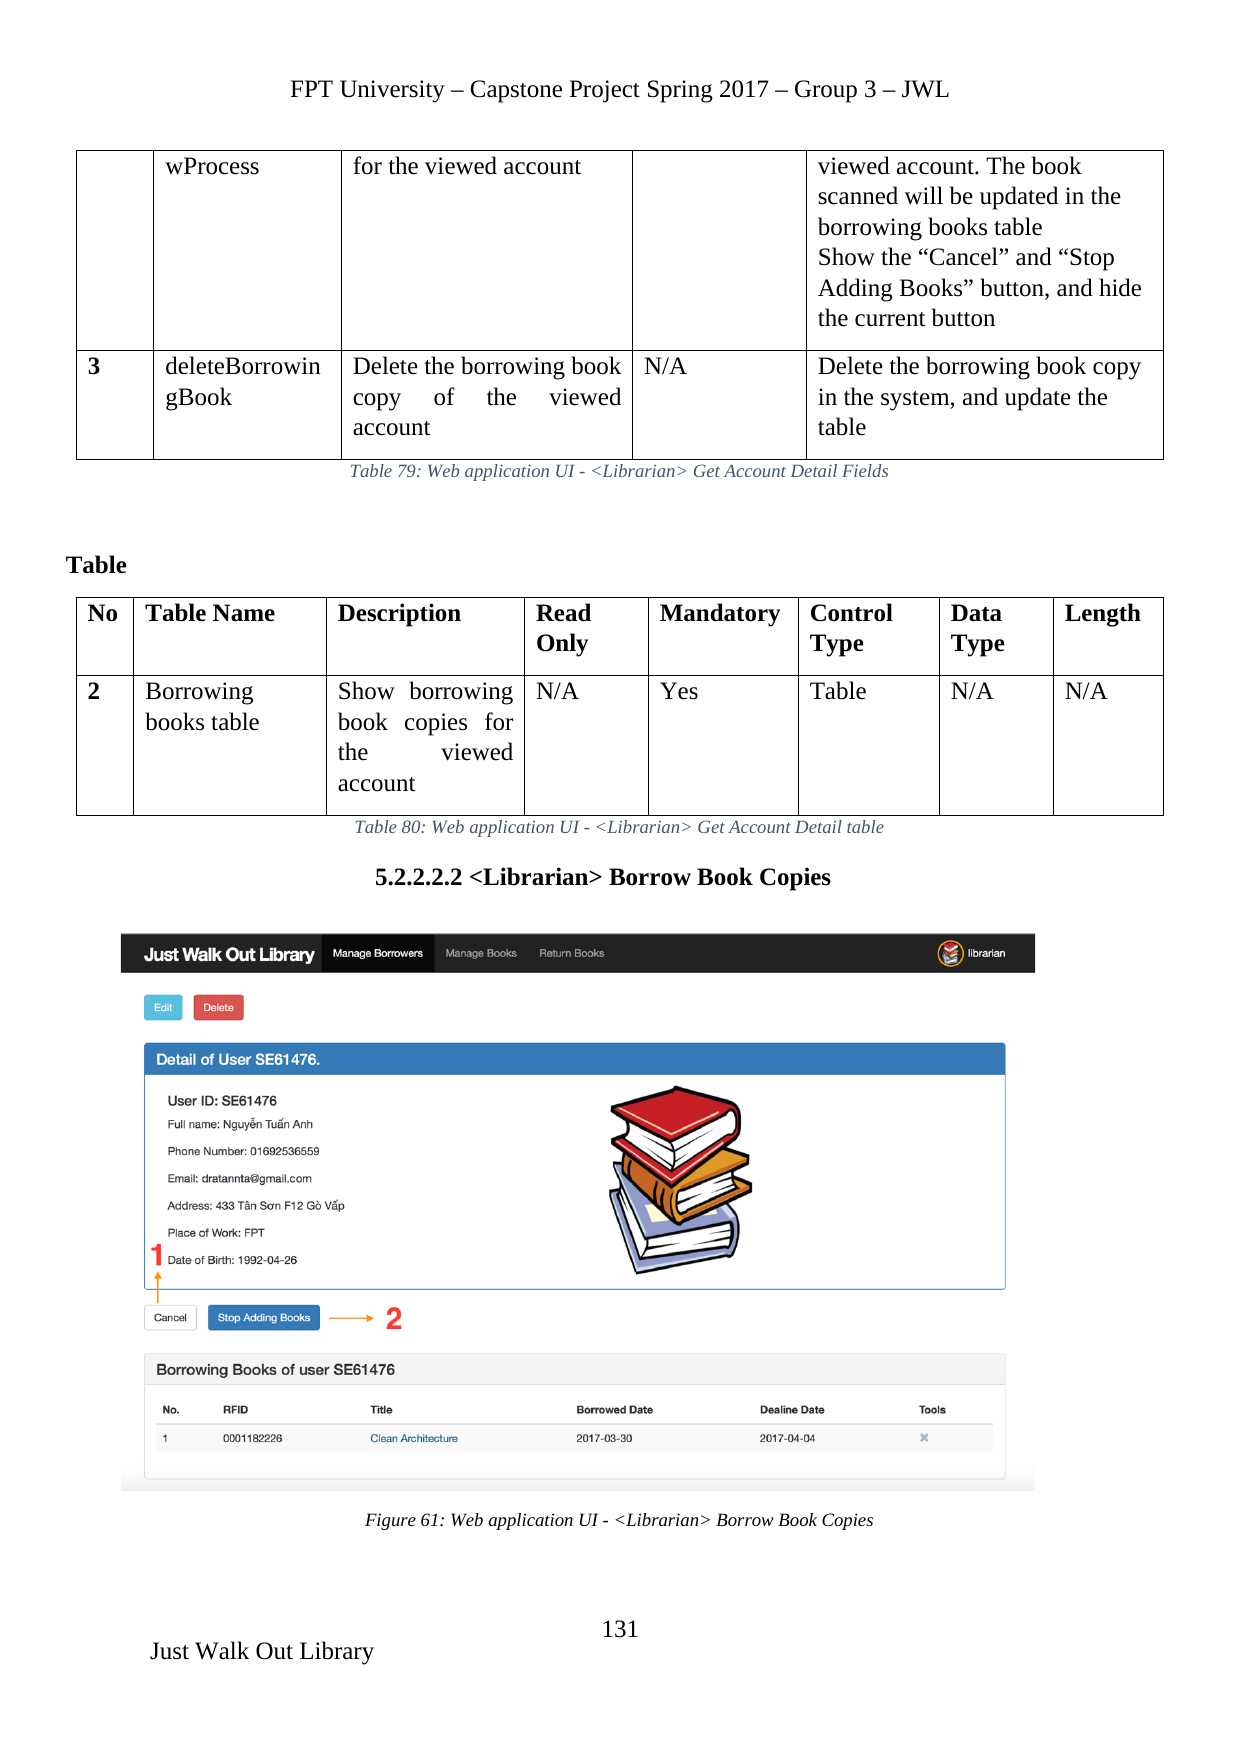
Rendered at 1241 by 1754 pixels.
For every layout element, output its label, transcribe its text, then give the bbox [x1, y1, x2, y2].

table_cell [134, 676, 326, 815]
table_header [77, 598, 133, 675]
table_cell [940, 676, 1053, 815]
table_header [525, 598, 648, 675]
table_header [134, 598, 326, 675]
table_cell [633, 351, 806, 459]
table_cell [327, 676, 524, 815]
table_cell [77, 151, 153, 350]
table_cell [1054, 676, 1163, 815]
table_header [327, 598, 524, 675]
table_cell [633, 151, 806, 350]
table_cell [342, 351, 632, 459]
subtitle <Librarian> Borrow Book Copies [375, 862, 1090, 891]
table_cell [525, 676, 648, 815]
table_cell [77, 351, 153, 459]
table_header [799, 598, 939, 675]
text Table [66, 550, 1090, 578]
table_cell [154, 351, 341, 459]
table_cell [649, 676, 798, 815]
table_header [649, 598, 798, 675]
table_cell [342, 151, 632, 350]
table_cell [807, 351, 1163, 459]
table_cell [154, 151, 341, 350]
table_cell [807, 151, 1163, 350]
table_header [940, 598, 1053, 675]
picture [120, 933, 1035, 1491]
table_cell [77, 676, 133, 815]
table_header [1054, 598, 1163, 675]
text Figure 61: Web application UI - <Librarian> Borrow Book Copies [150, 1509, 1090, 1530]
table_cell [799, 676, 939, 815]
